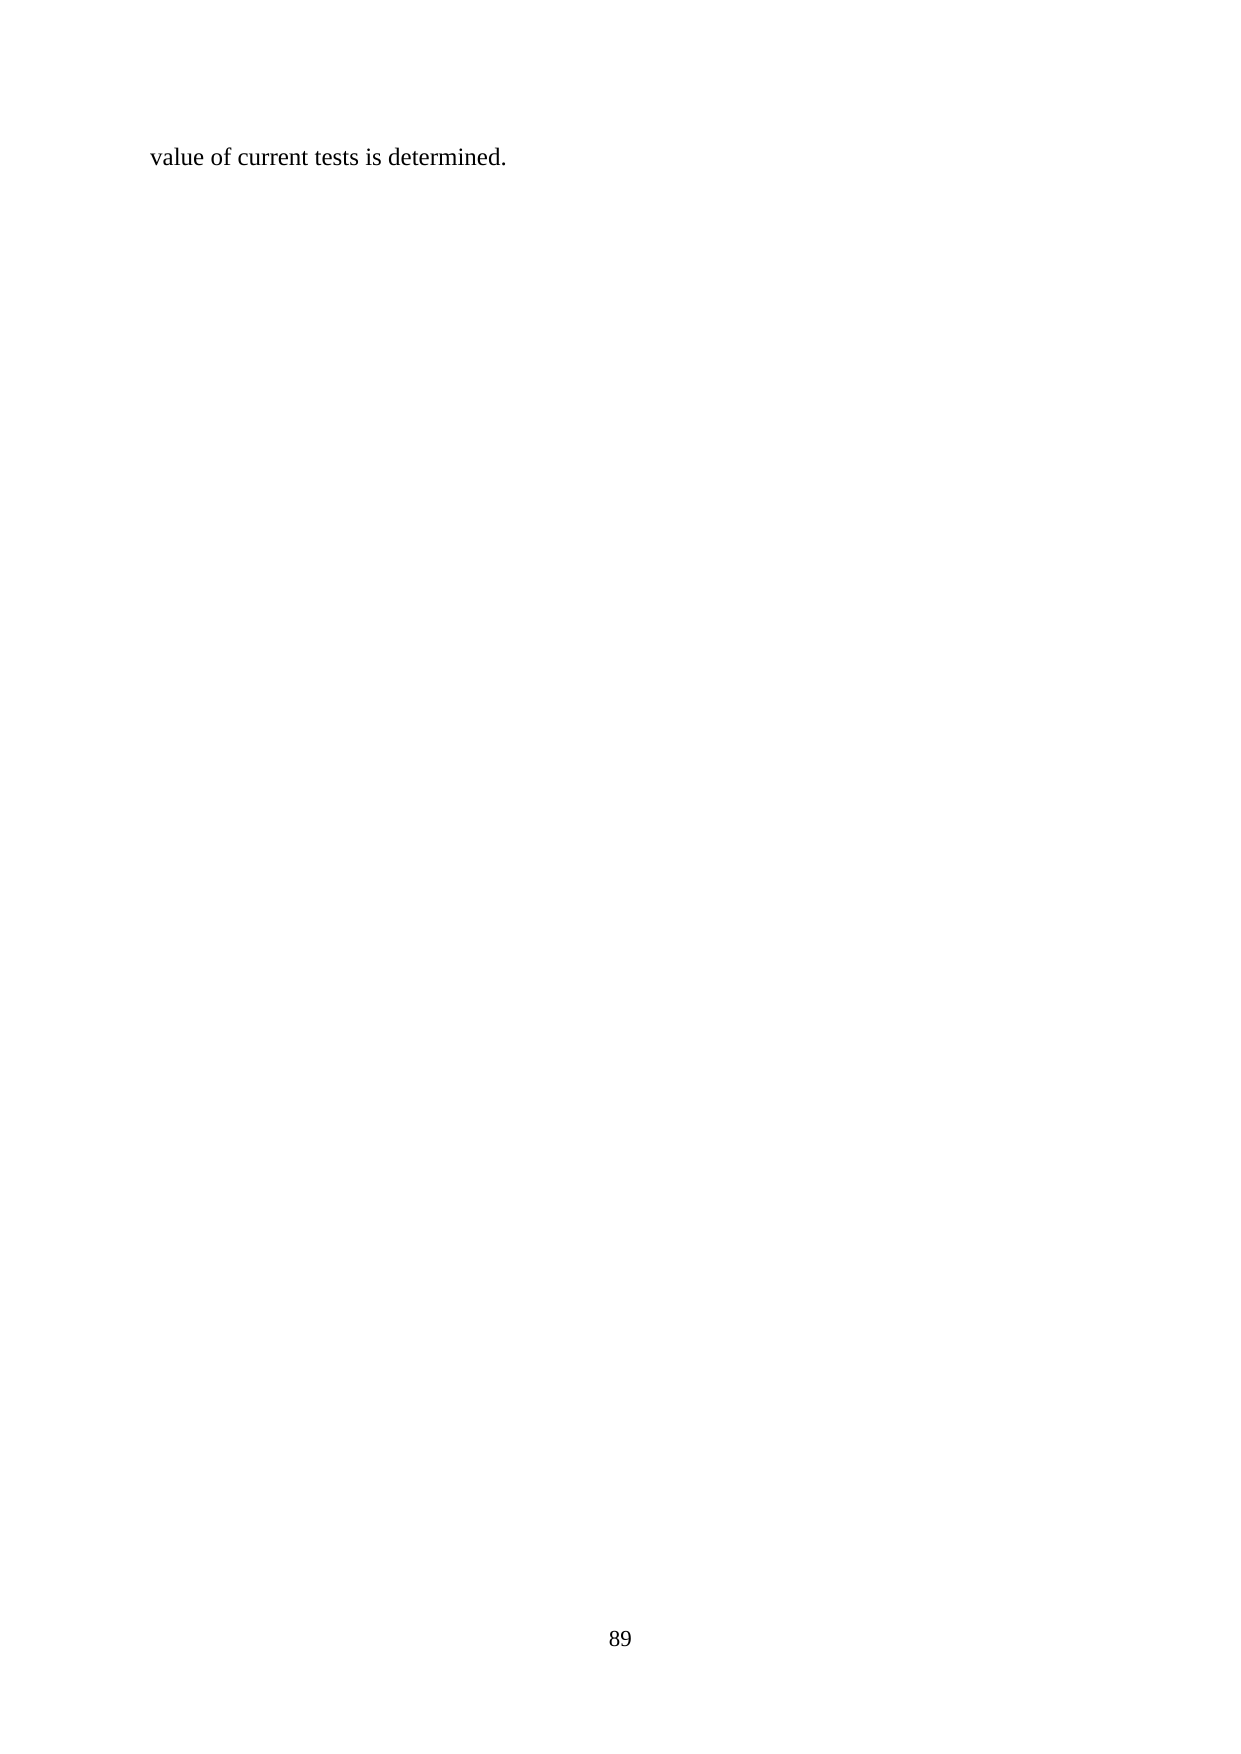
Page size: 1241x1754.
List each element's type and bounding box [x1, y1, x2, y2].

text [150, 142, 1091, 170]
